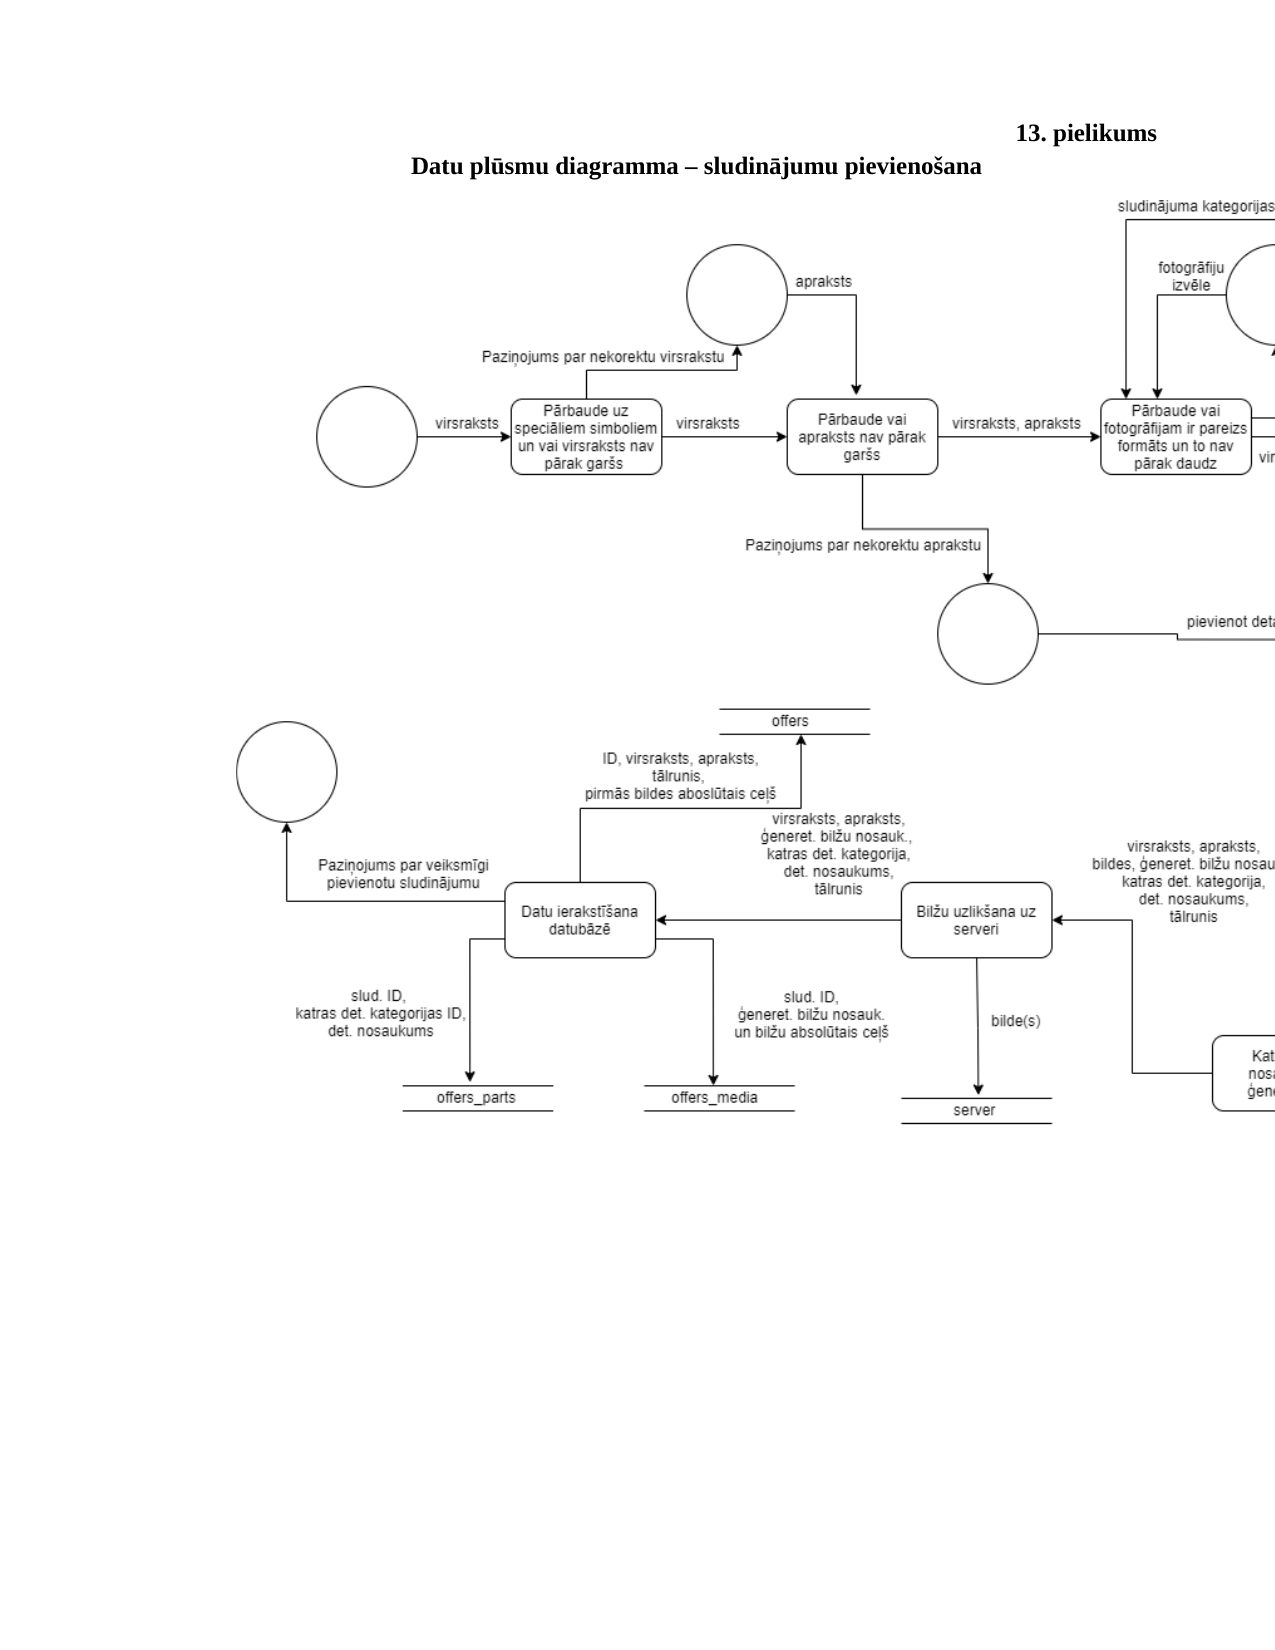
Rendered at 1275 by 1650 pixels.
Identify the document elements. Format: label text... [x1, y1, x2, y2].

text Datu plūsmu diagramma – sludinājumu pievienošana [177, 151, 1157, 180]
subtitle 13. pielikums [177, 118, 1157, 147]
picture [236, 194, 1275, 1128]
